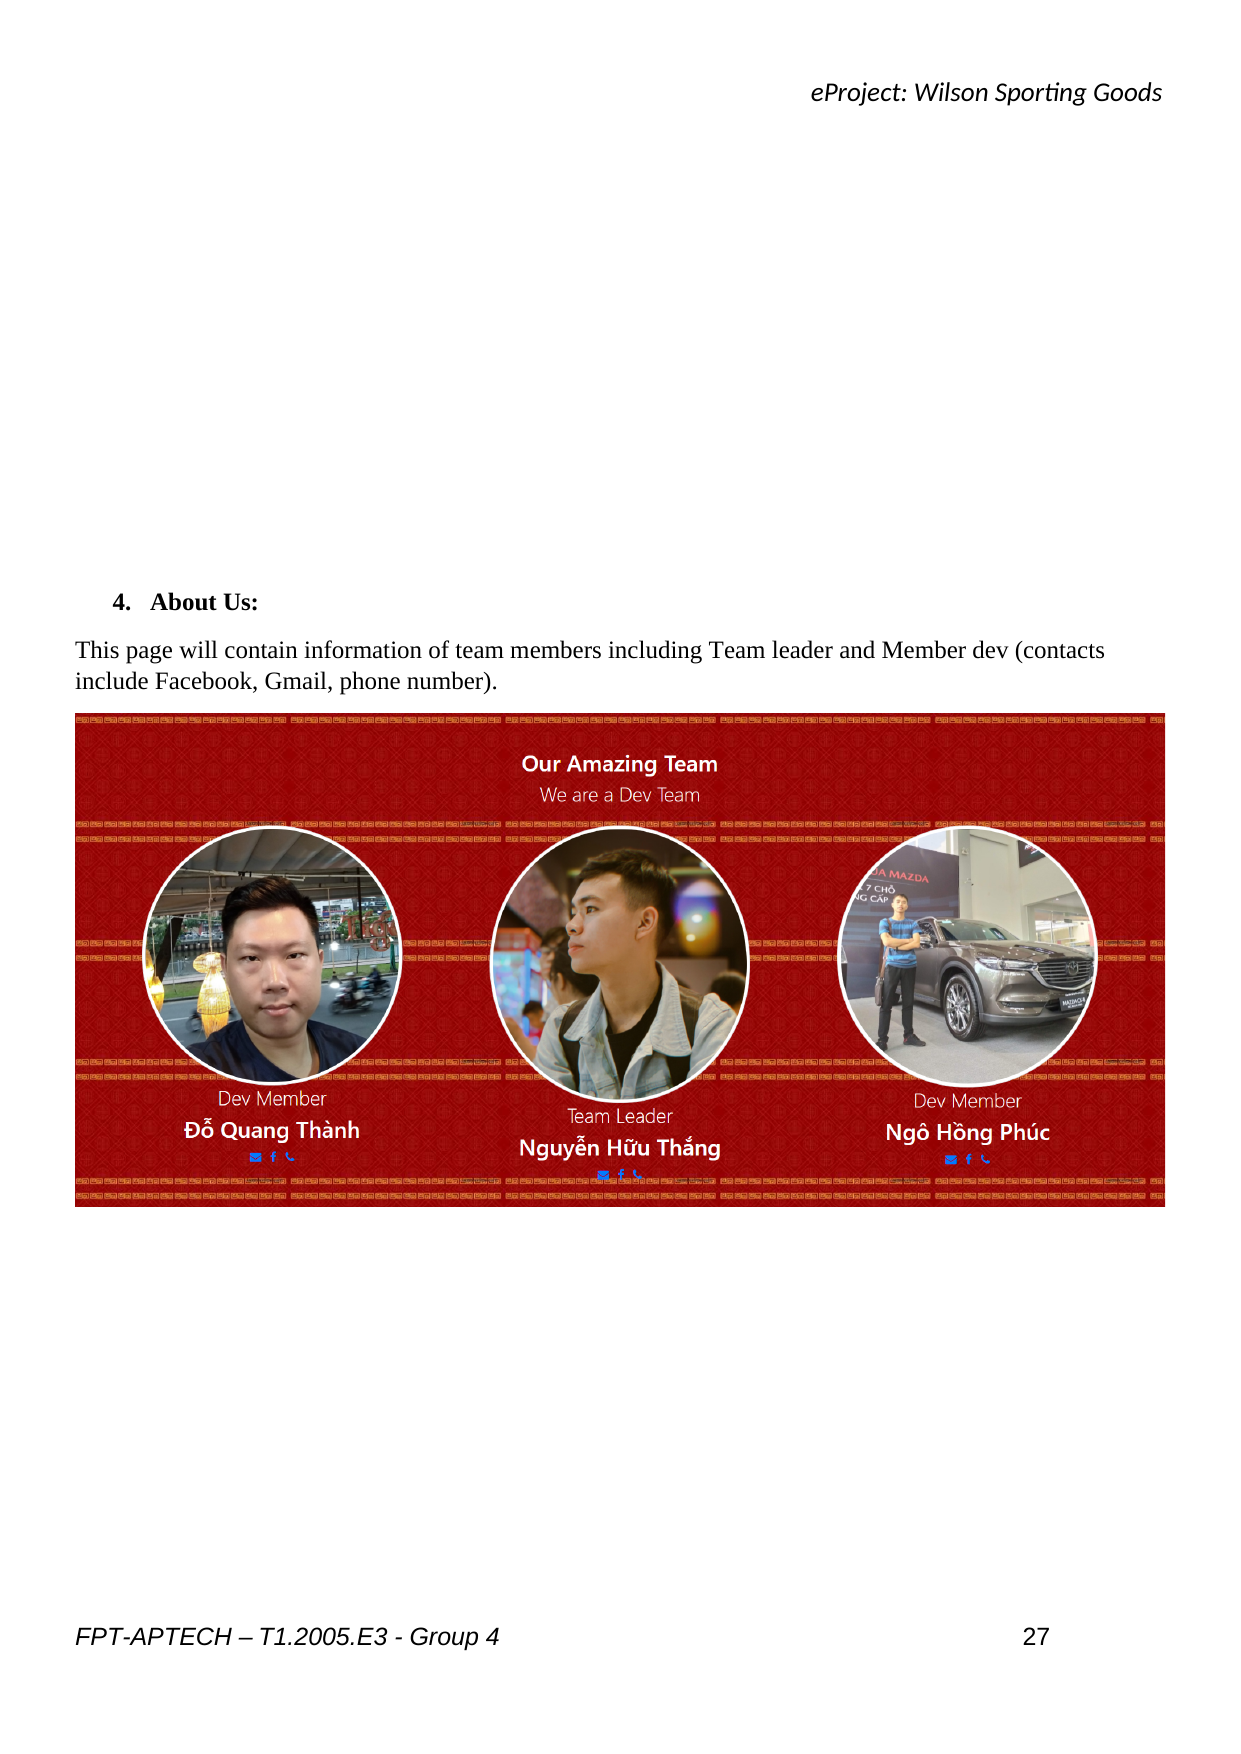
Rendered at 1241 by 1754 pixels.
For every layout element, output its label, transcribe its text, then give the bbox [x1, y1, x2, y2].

picture [75, 713, 1166, 1207]
text This page will contain information of team members including Team leader and Member dev (contacts include Facebook, Gmail, phone number). [75, 635, 1165, 695]
list About Us: [112, 587, 1165, 616]
